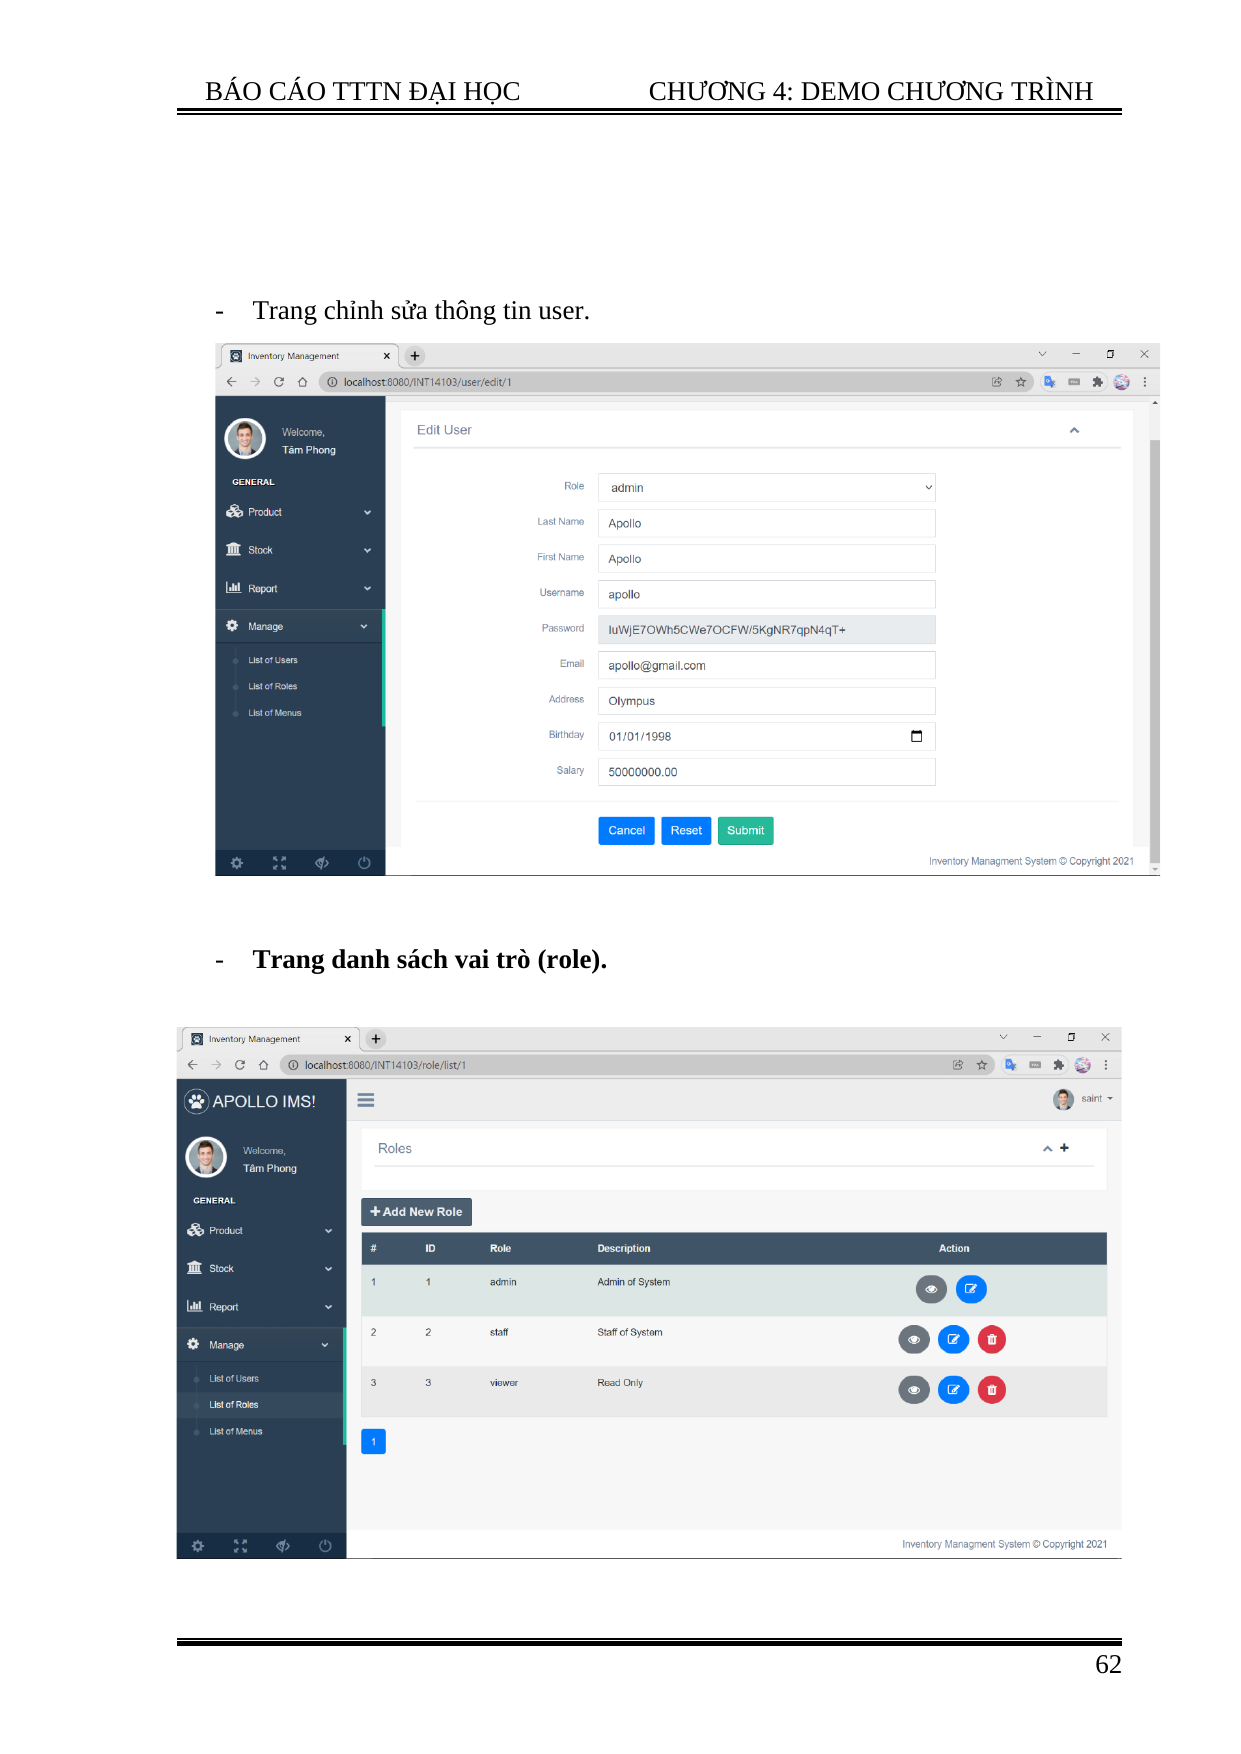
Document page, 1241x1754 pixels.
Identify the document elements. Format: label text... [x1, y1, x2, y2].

list Trang chỉnh sửa thông tin user. [215, 294, 1122, 325]
list Trang danh sách vai trò (role). [215, 943, 1122, 974]
picture [215, 343, 1161, 876]
picture [176, 1027, 1122, 1559]
